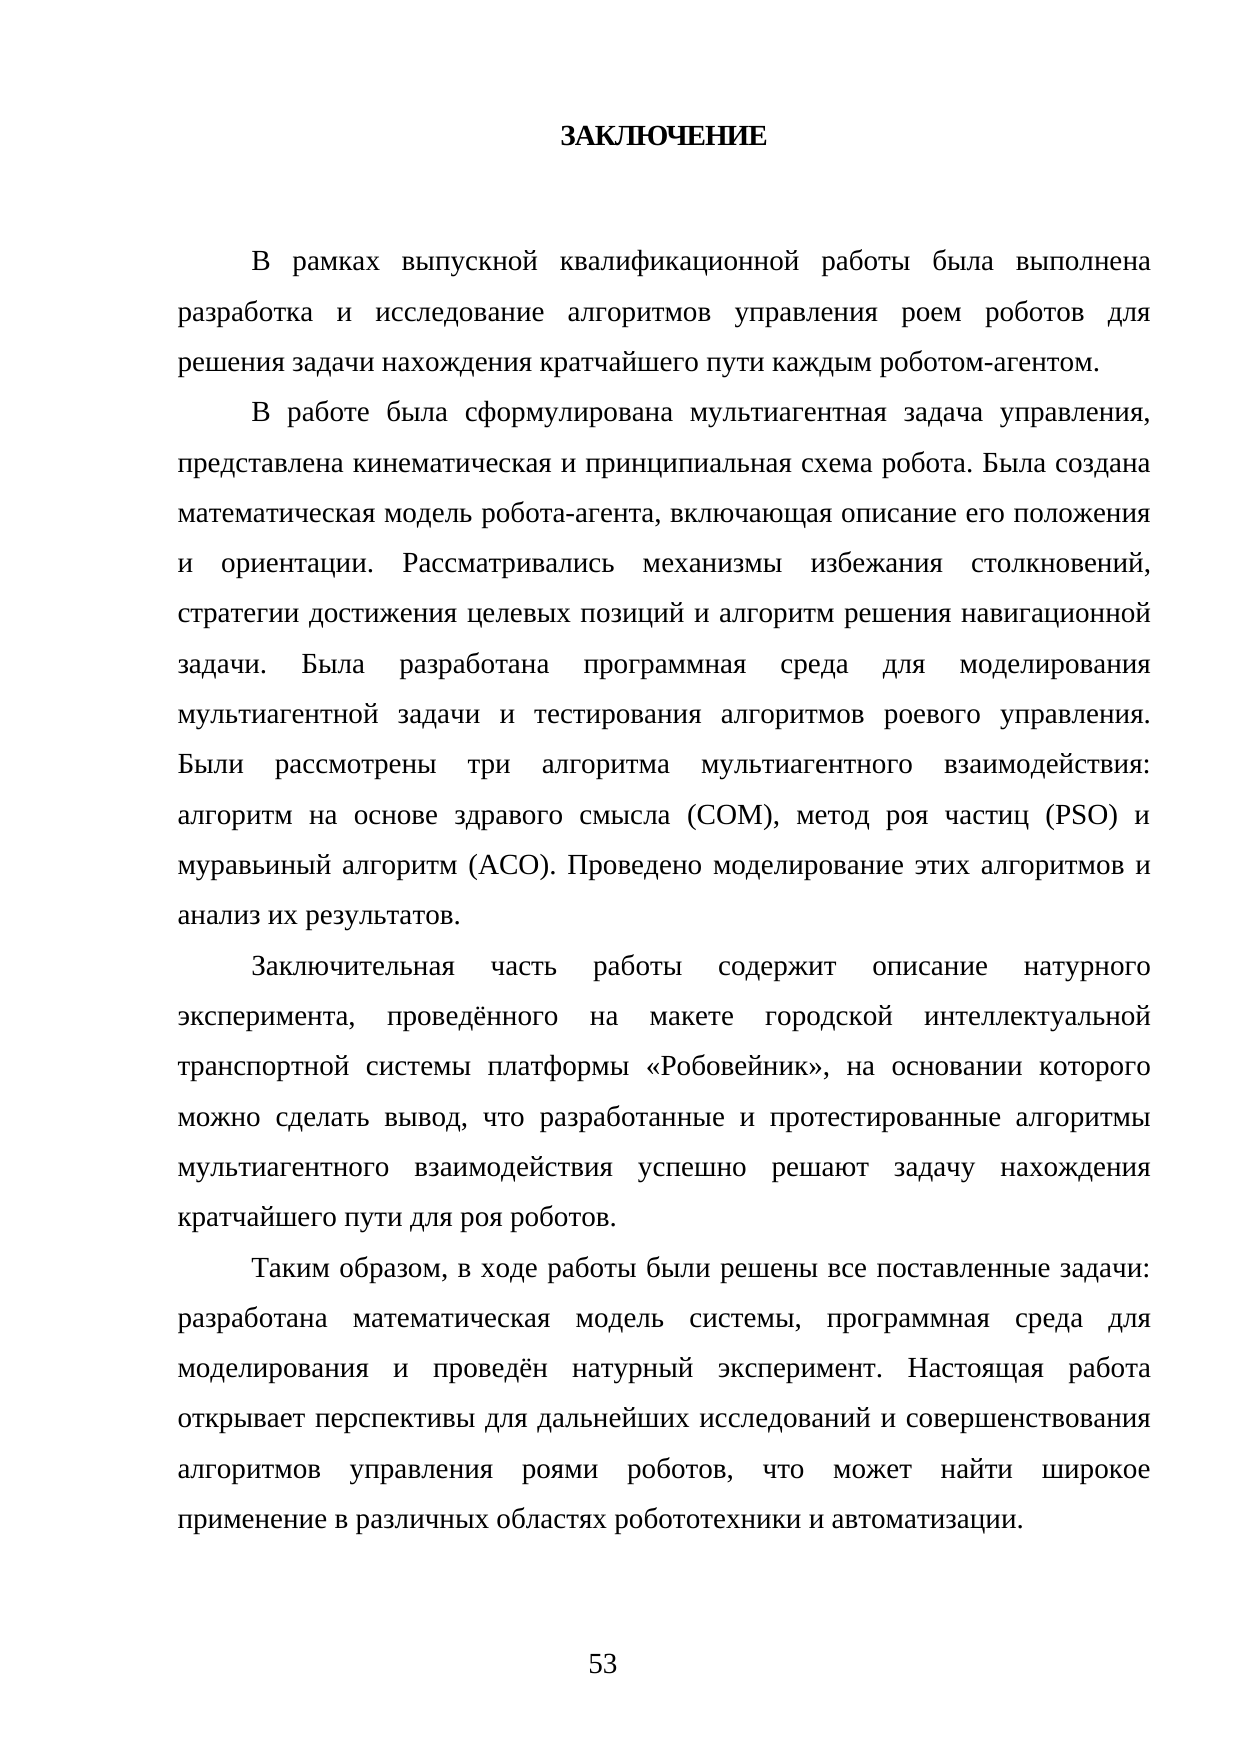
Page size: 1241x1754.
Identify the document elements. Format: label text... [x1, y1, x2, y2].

text Заключительная часть работы содержит описание натурного эксперимента, проведённого на макете городской интеллектуальной транспортной системы платформы «Робовейник», на основании которого можно сделать вывод, что разработанные и протестированные алгоритмы мультиагентного взаимодействия успешно решают задачу нахождения кратчайшего пути для роя роботов. [177, 948, 1152, 1233]
text Заключение [236, 118, 1092, 152]
text В рамках выпускной квалификационной работы была выполнена разработка и исследование алгоритмов управления роем роботов для решения задачи нахождения кратчайшего пути каждым роботом-агентом. [177, 243, 1152, 378]
text В работе была сформулирована мультиагентная задача управления, представлена кинематическая и принципиальная схема робота. Была создана математическая модель робота-агента, включающая описание его положения и ориентации. Рассматривались механизмы избежания столкновений, стратегии достижения целевых позиций и алгоритм решения навигационной задачи. Была разработана программная среда для моделирования мультиагентной задачи и тестирования алгоритмов роевого управления. Были рассмотрены три алгоритма мультиагентного взаимодействия: алгоритм на основе здравого смысла (COM), метод роя частиц (PSO) и муравьиный алгоритм (ACO). Проведено моделирование этих алгоритмов и анализ их результатов. [177, 394, 1152, 931]
text Таким образом, в ходе работы были решены все поставленные задачи: разработана математическая модель системы, программная среда для моделирования и проведён натурный эксперимент. Настоящая работа открывает перспективы для дальнейших исследований и совершенствования алгоритмов управления роями роботов, что может найти широкое применение в различных областях робототехники и автоматизации. [177, 1250, 1152, 1535]
